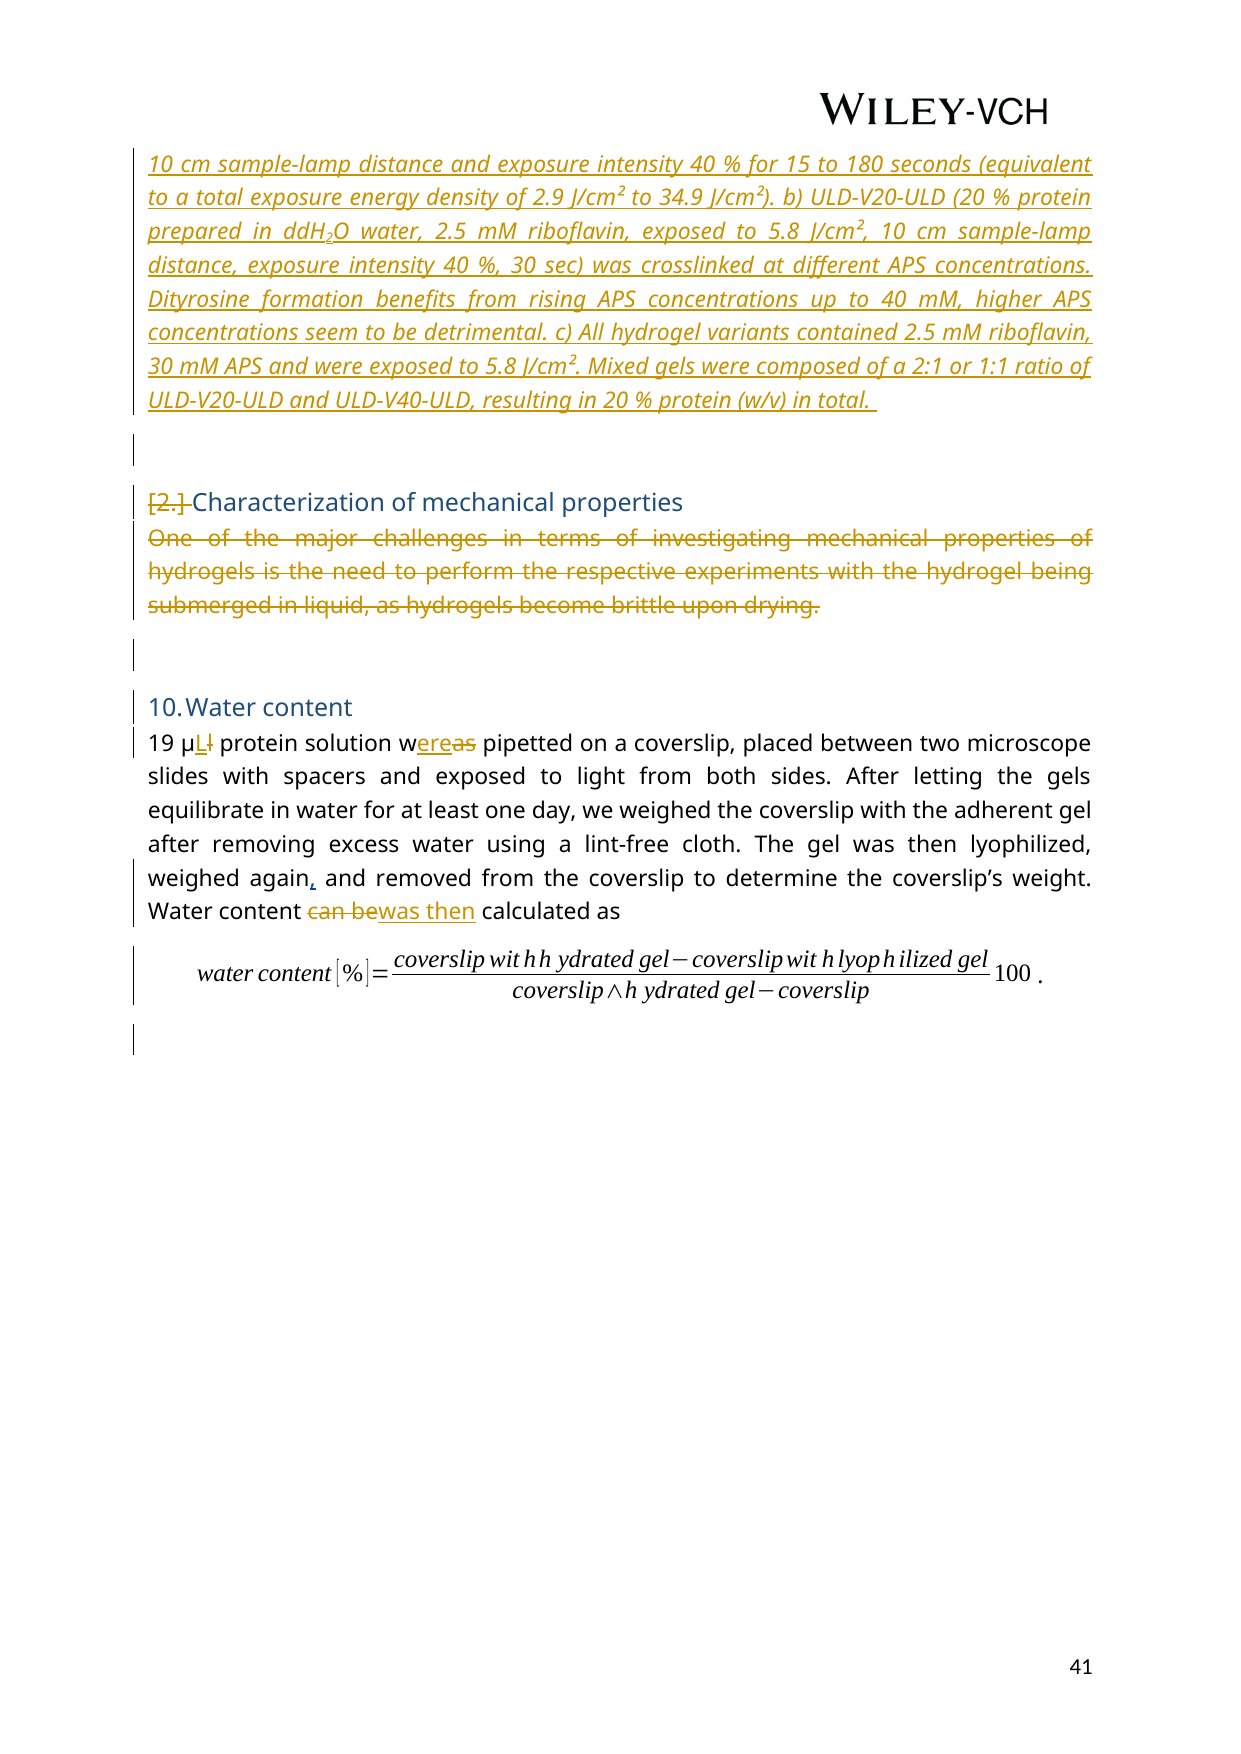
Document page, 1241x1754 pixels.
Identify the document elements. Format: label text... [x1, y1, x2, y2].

text . [148, 946, 1093, 1005]
text 19 µ protein solution w pipetted on a coverslip, placed between two microscope slides with spacers and exposed to light from both sides. After letting the gels equilibrate in water for at least one day, we weighed the coverslip with the adherent gel after removing excess water using a lint-free cloth. The gel was then lyophilized, weighed again and removed from the coverslip to determine the coverslip’s weight. Water content calculated as [148, 727, 1093, 927]
picture [811, 73, 1056, 142]
subtitle Water content [148, 690, 1093, 724]
